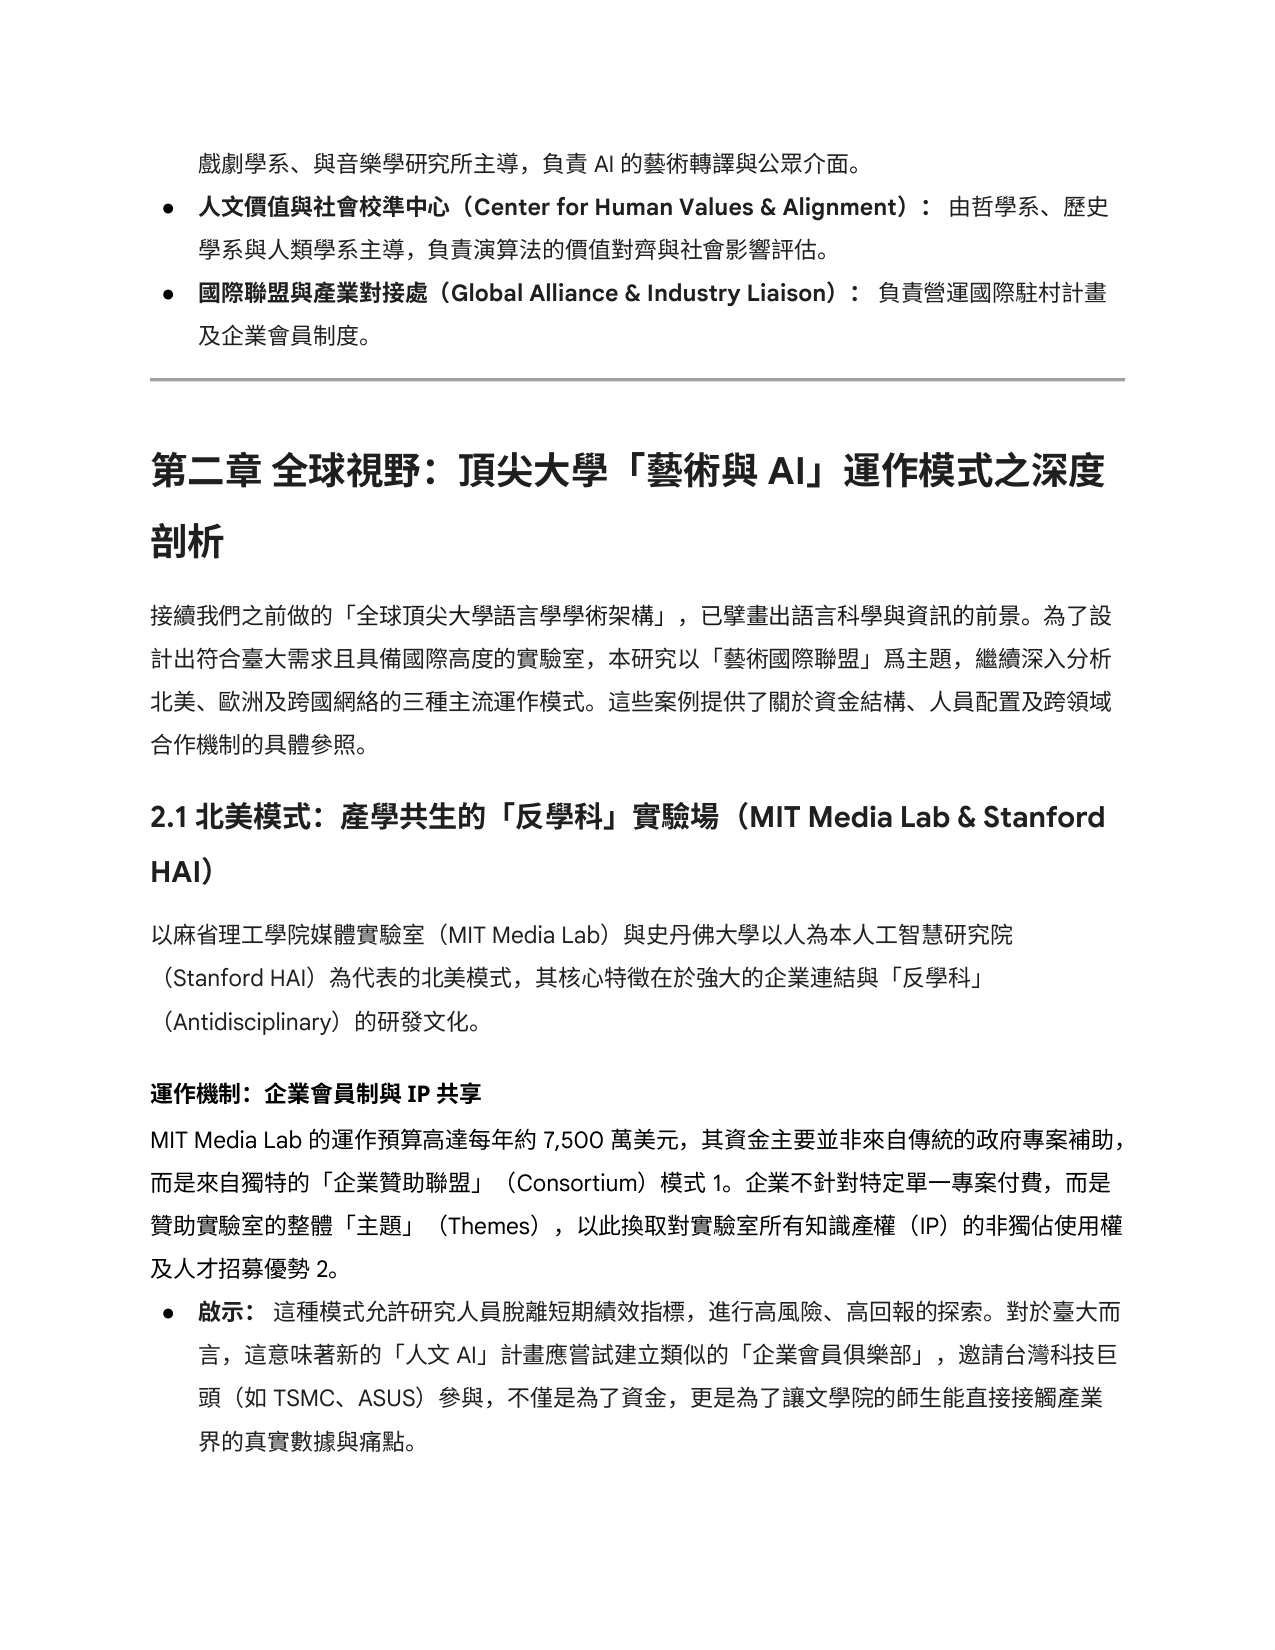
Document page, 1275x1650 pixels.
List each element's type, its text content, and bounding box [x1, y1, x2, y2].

list 啟示： 這種模式允許研究人員脫離短期績效指標，進行高風險、高回報的探索。對於臺大而言，這意味著新的「人文 AI」計畫應嘗試建立類似的「企業會員俱樂部」，邀請台灣科技巨頭（如 TSMC、ASUS）參與，不僅是為了資金，更是為了讓文學院的師生能直接接觸產業界的真實數據與痛點。 [161, 1298, 1125, 1456]
subtitle 2.1 北美模式：產學共生的「反學科」實驗場（MIT Media Lab & Stanford HAI） [150, 799, 1125, 891]
text MIT Media Lab 的運作預算高達每年約 7,500 萬美元，其資金主要並非來自傳統的政府專案補助，而是來自獨特的「企業贊助聯盟」（Consortium）模式 1。企業不針對特定單一專案付費，而是贊助實驗室的整體「主題」（Themes），以此換取對實驗室所有知識產權（IP）的非獨佔使用權及人才招募優勢 2。 [150, 1126, 1125, 1284]
text 運作機制：企業會員制與 IP 共享 [150, 1076, 1125, 1109]
list 人文價值與社會校準中心（Center for Human Values & Alignment）： 由哲學系、歷史學系與人類學系主導，負責演算法的價值對齊與社會影響評估。 [161, 193, 1125, 265]
text 以麻省理工學院媒體實驗室（MIT Media Lab）與史丹佛大學以人為本人工智慧研究院（Stanford HAI）為代表的北美模式，其核心特徵在於強大的企業連結與「反學科」（Antidisciplinary）的研發文化。 [150, 921, 1125, 1036]
list 國際聯盟與產業對接處（Global Alliance & Industry Liaison）： 負責營運國際駐村計畫及企業會員制度。 [161, 279, 1125, 351]
subtitle 第二章 全球視野：頂尖大學「藝術與 AI」運作模式之深度剖析 [150, 382, 1125, 566]
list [161, 150, 1125, 179]
text 接續我們之前做的「全球頂尖大學語言學學術架構」，已擘畫出語言科學與資訊的前景。為了設計出符合臺大需求且具備國際高度的實驗室，本研究以「藝術國際聯盟」爲主題，繼續深入分析北美、歐洲及跨國網絡的三種主流運作模式。這些案例提供了關於資金結構、人員配置及跨領域合作機制的具體參照。 [150, 602, 1125, 760]
